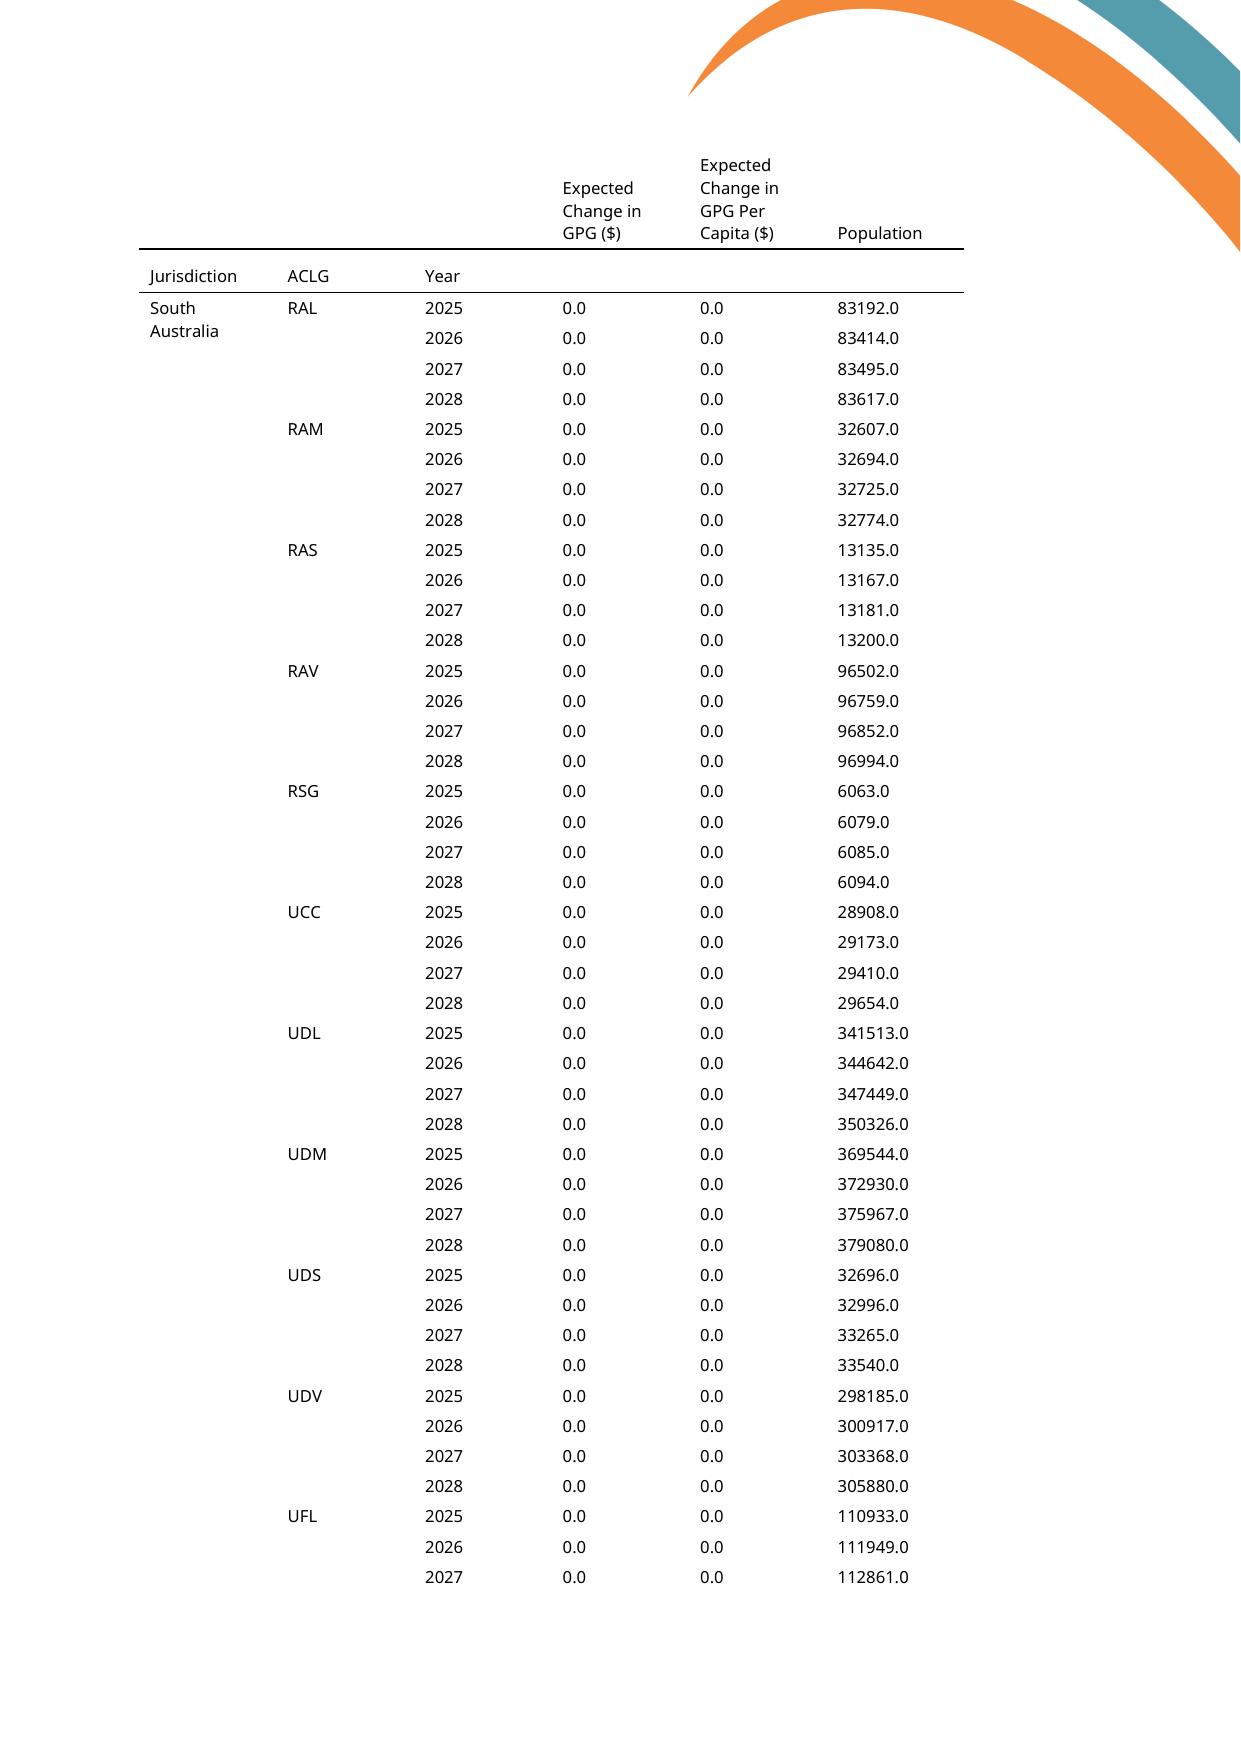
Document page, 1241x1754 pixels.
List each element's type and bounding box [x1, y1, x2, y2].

picture [19, 0, 1241, 306]
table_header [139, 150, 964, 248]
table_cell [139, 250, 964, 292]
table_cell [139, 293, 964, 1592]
